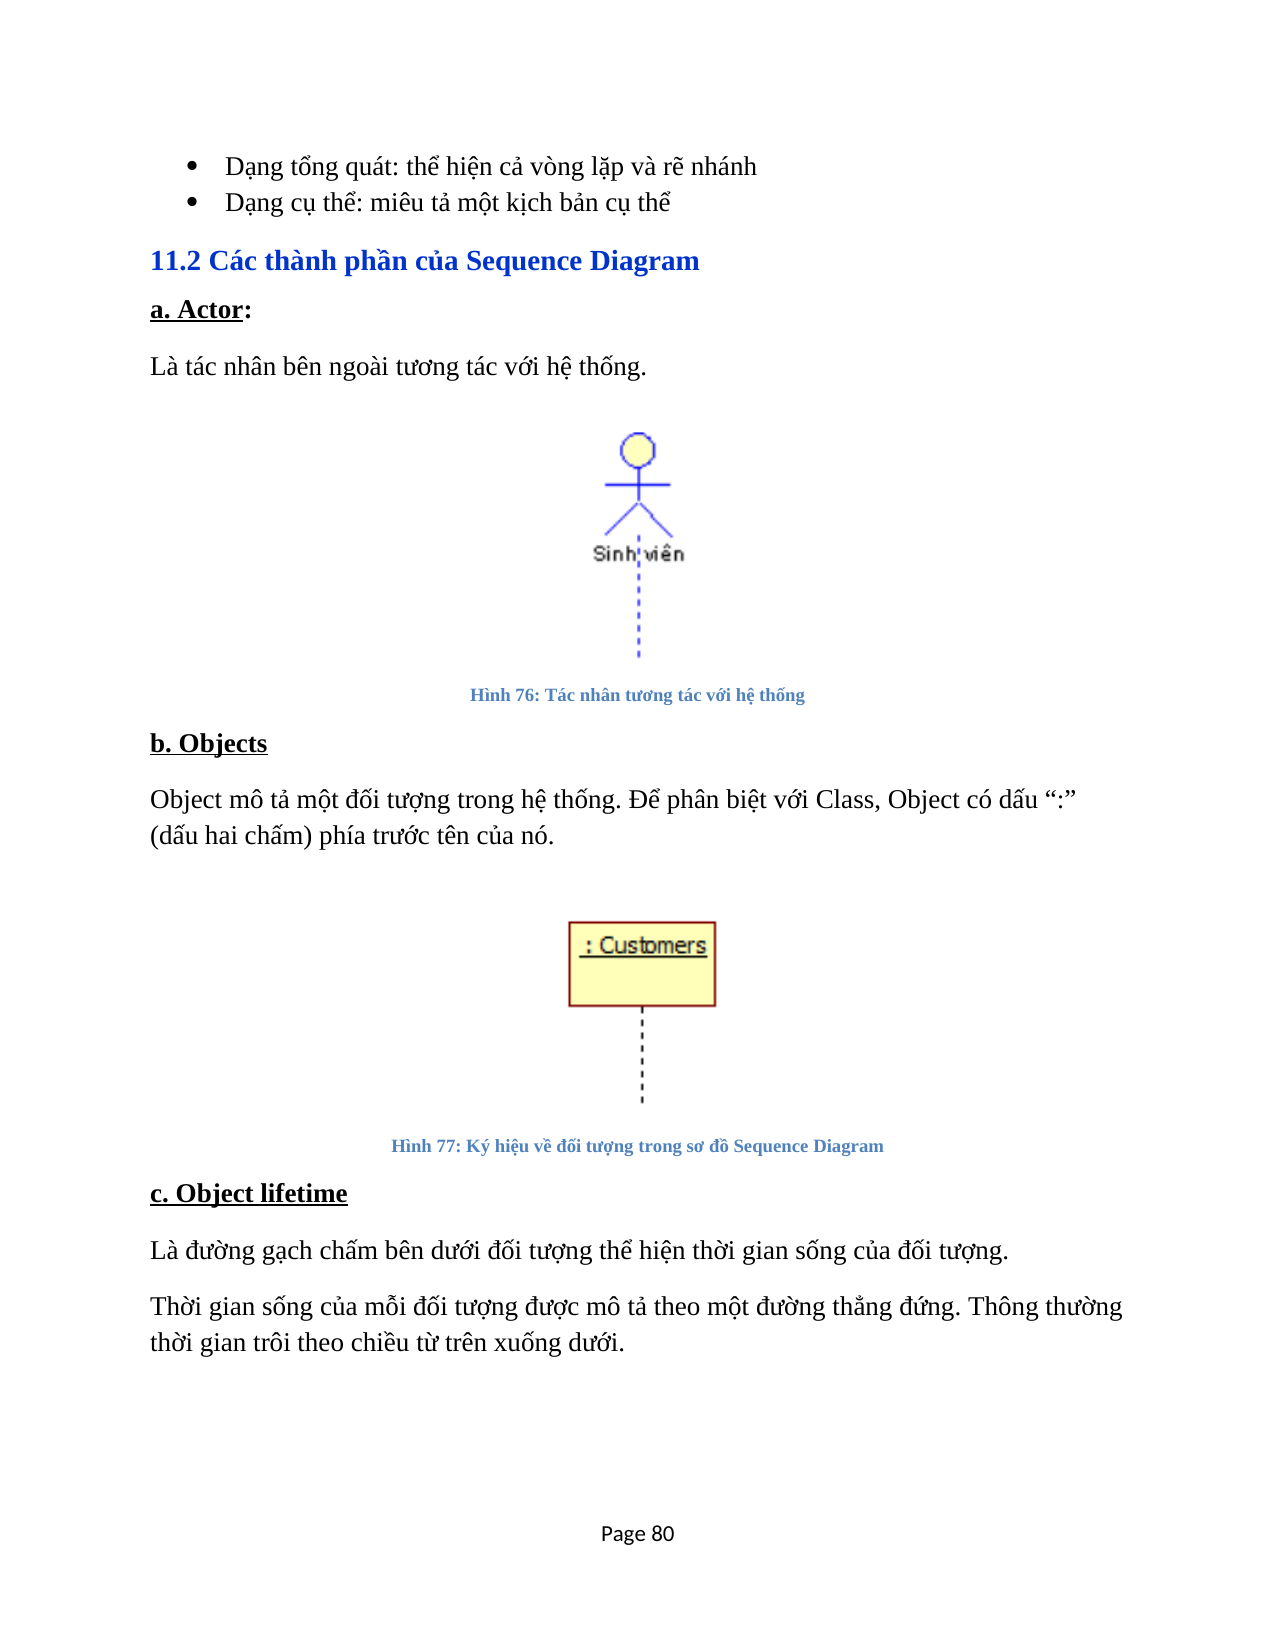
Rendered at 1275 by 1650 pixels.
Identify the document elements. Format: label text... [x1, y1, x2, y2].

subtitle 11.2 Các thành phần của Sequence Diagram [150, 243, 1125, 276]
text Là đường gạch chấm bên dưới đối tượng thể hiện thời gian sống của đối tượng. [150, 1234, 1125, 1265]
text Thời gian sống của mỗi đối tượng được mô tả theo một đường thẳng đứng. Thông thường thời gian trôi theo chiều từ trên xuống dưới. [150, 1291, 1125, 1357]
text c. Object lifetime [150, 1177, 1125, 1208]
text a. Actor: [150, 293, 1125, 324]
list Dạng tổng quát: thể hiện cả vòng lặp và rẽ nhánh [187, 150, 1125, 181]
picture [522, 875, 753, 1110]
text Hình 77: Ký hiệu về đối tượng trong sơ đồ Sequence Diagram [150, 1135, 1125, 1157]
picture [528, 406, 747, 660]
text Hình 76: Tác nhân tương tác với hệ thống [150, 684, 1125, 706]
list Dạng cụ thể: miêu tả một kịch bản cụ thể [187, 186, 1125, 217]
text Object mô tả một đối tượng trong hệ thống. Để phân biệt với Class, Object có dấu “:” (dấu hai chấm) phía trước tên của nó. [150, 783, 1125, 850]
text b. Objects [150, 727, 1125, 758]
text Là tác nhân bên ngoài tương tác với hệ thống. [150, 349, 1125, 381]
